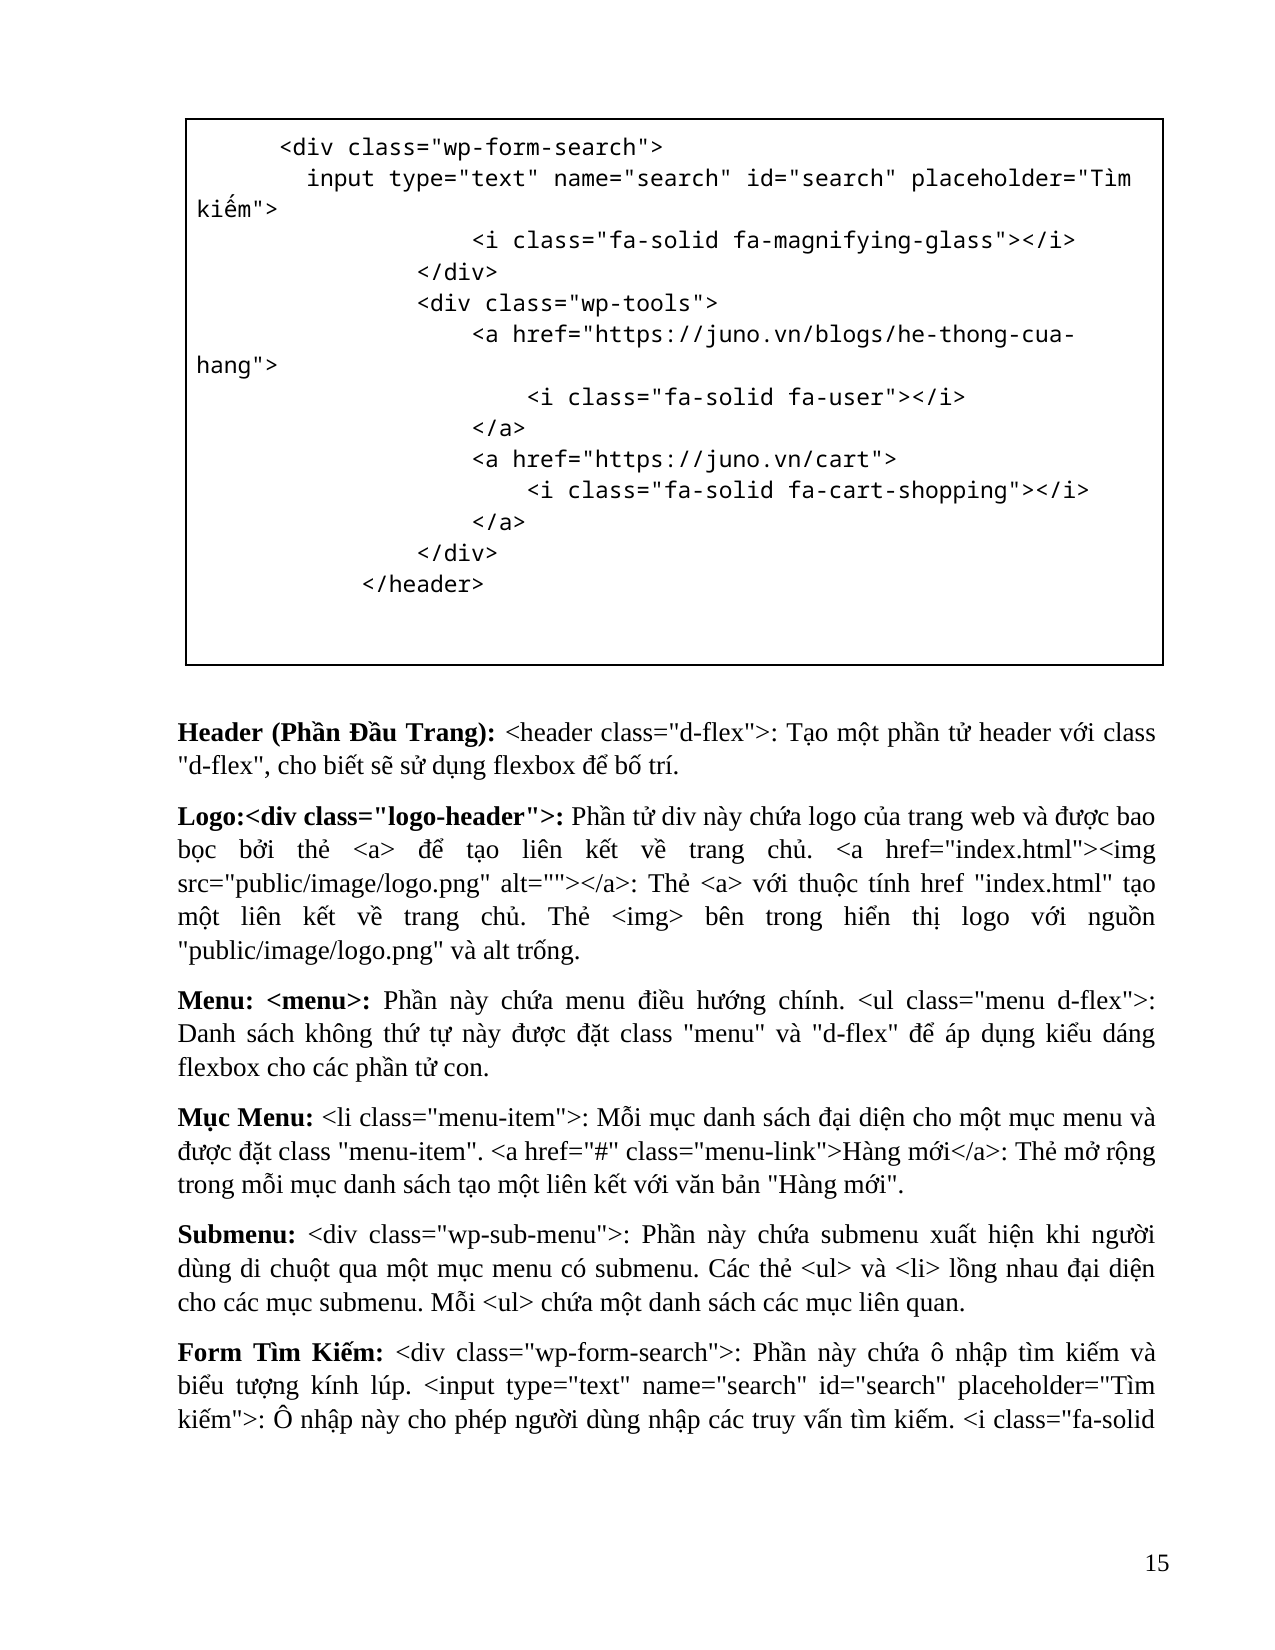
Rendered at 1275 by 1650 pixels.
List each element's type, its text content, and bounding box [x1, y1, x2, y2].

list Submenu: <div class="wp-sub-menu">: Phần này chứa submenu xuất hiện khi người dùng di chuột qua một mục menu có submenu. Các thẻ <ul> và <li> lồng nhau đại diện cho các mục submenu. Mỗi <ul> chứa một danh sách các mục liên quan. [177, 1218, 1157, 1317]
list Menu: <menu>: Phần này chứa menu điều hướng chính. <ul class="menu d-flex">: Danh sách không thứ tự này được đặt class "menu" và "d-flex" để áp dụng kiểu dáng flexbox cho các phần tử con. [177, 984, 1157, 1082]
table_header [187, 120, 1162, 663]
list Mục Menu: <li class="menu-item">: Mỗi mục danh sách đại diện cho một mục menu và được đặt class "menu-item". <a href="#" class="menu-link">Hàng mới</a>: Thẻ mở rộng trong mỗi mục danh sách tạo một liên kết với văn bản "Hàng mới". [177, 1101, 1157, 1199]
list Header (Phần Đầu Trang): <header class="d-flex">: Tạo một phần tử header với class "d-flex", cho biết sẽ sử dụng flexbox để bố trí. [177, 716, 1157, 781]
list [177, 1336, 1157, 1434]
list Logo:<div class="logo-header">: Phần tử div này chứa logo của trang web và được bao bọc bởi thẻ <a> để tạo liên kết về trang chủ. <a href="index.html"><img src="public/image/logo.png" alt=""></a>: Thẻ <a> với thuộc tính href "index.html" tạo một liên kết về trang chủ. Thẻ <img> bên trong hiển thị logo với nguồn "public/image/logo.png" và alt trống. [177, 799, 1157, 965]
